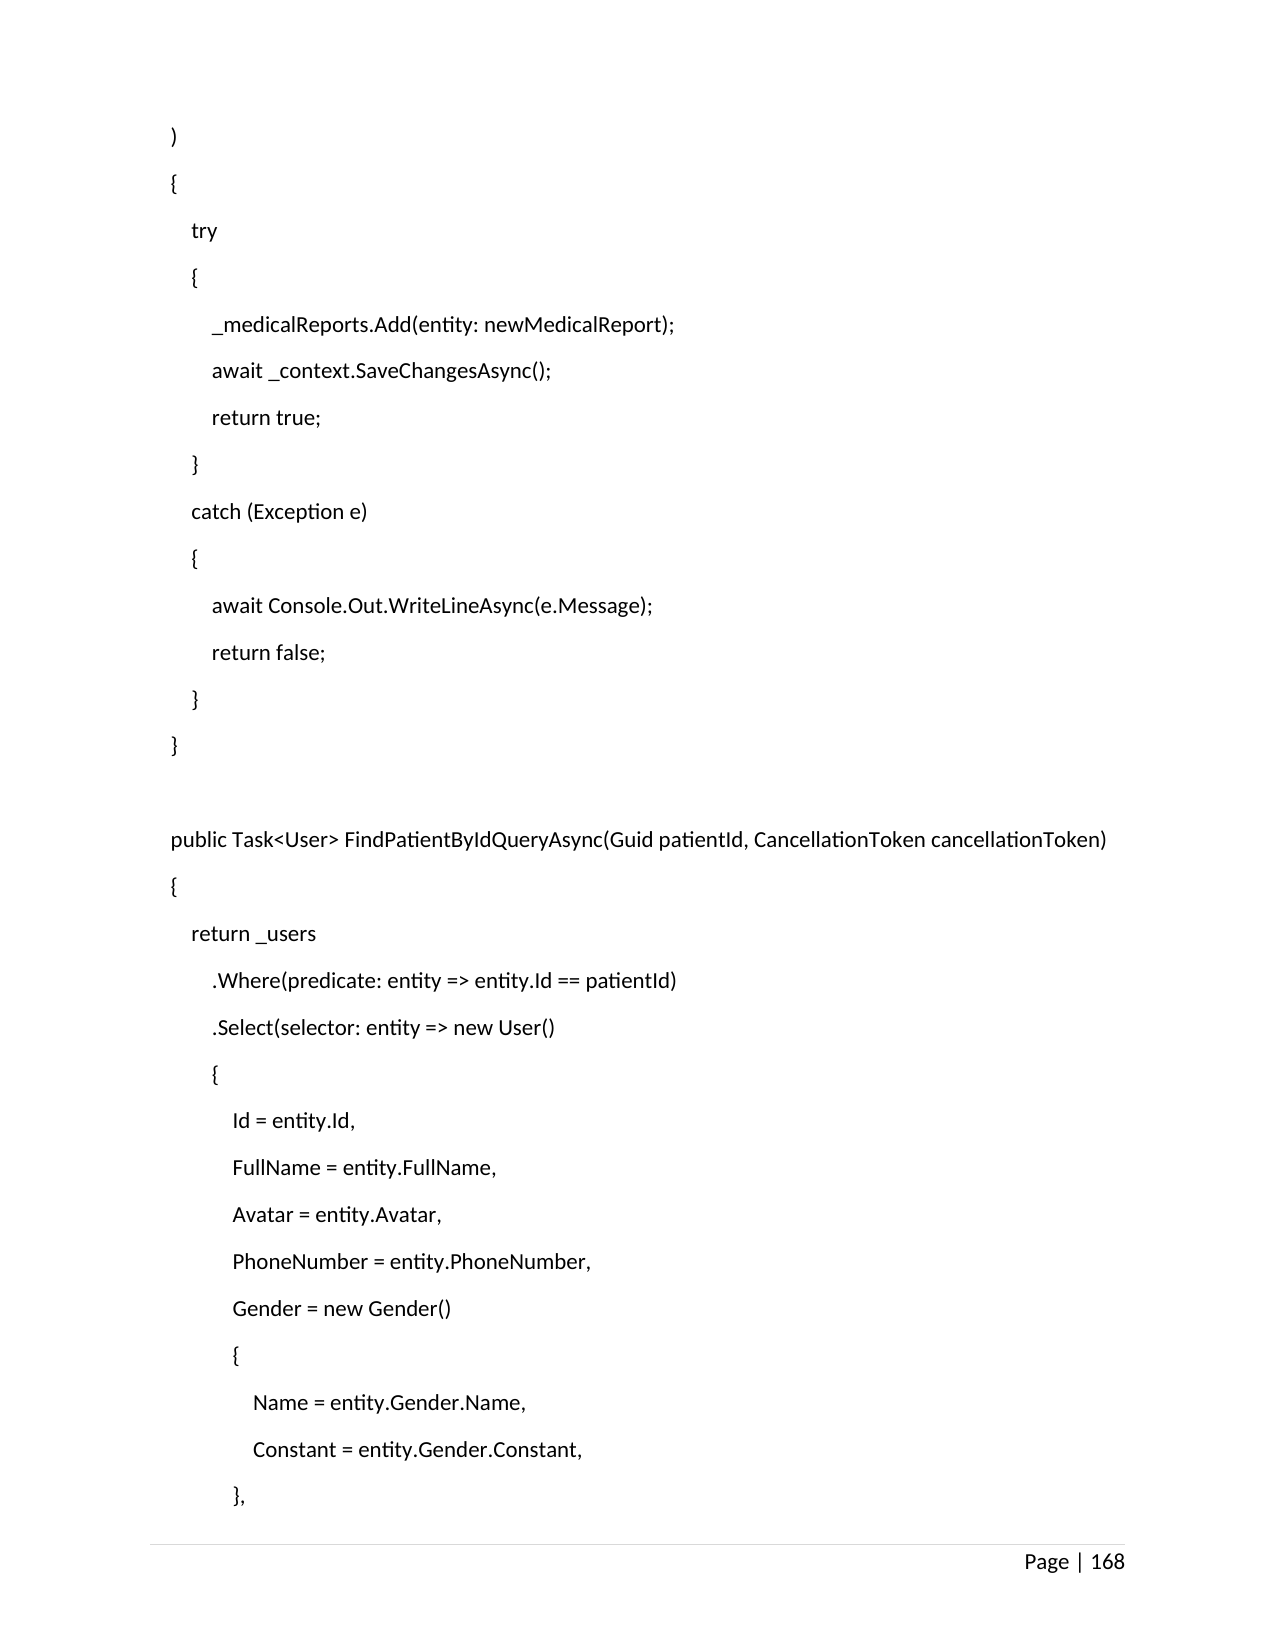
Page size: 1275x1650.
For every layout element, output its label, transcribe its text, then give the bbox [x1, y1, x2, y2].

text _medicalReports.Add(entity: newMedicalReport); [150, 310, 1125, 338]
text FullName = entity.FullName, [150, 1153, 1125, 1182]
text Id = entity.Id, [150, 1107, 1125, 1135]
text catch (Exception e) [150, 497, 1125, 525]
text Name = entity.Gender.Name, [150, 1388, 1125, 1416]
text public Task<User> FindPatientByIdQueryAsync(Guid patientId, CancellationToken cancellationToken) [150, 825, 1125, 853]
text try [150, 216, 1125, 244]
text Gender = new Gender() [150, 1294, 1125, 1322]
text } [150, 732, 1125, 760]
text await _context.SaveChangesAsync(); [150, 357, 1125, 385]
text { [150, 1341, 1125, 1369]
text PhoneNumber = entity.PhoneNumber, [150, 1247, 1125, 1275]
text ) [150, 122, 1125, 150]
text { [150, 872, 1125, 900]
text { [150, 263, 1125, 291]
text Avatar = entity.Avatar, [150, 1200, 1125, 1228]
text return false; [150, 638, 1125, 666]
text .Select(selector: entity => new User() [150, 1013, 1125, 1041]
text return _users [150, 919, 1125, 947]
text { [150, 1060, 1125, 1088]
text } [150, 685, 1125, 713]
text { [150, 544, 1125, 572]
text Constant = entity.Gender.Constant, [150, 1435, 1125, 1463]
text await Console.Out.WriteLineAsync(e.Message); [150, 591, 1125, 619]
text { [150, 169, 1125, 197]
text return true; [150, 403, 1125, 432]
text } [150, 450, 1125, 478]
text }, [150, 1482, 1125, 1510]
text .Where(predicate: entity => entity.Id == patientId) [150, 966, 1125, 994]
